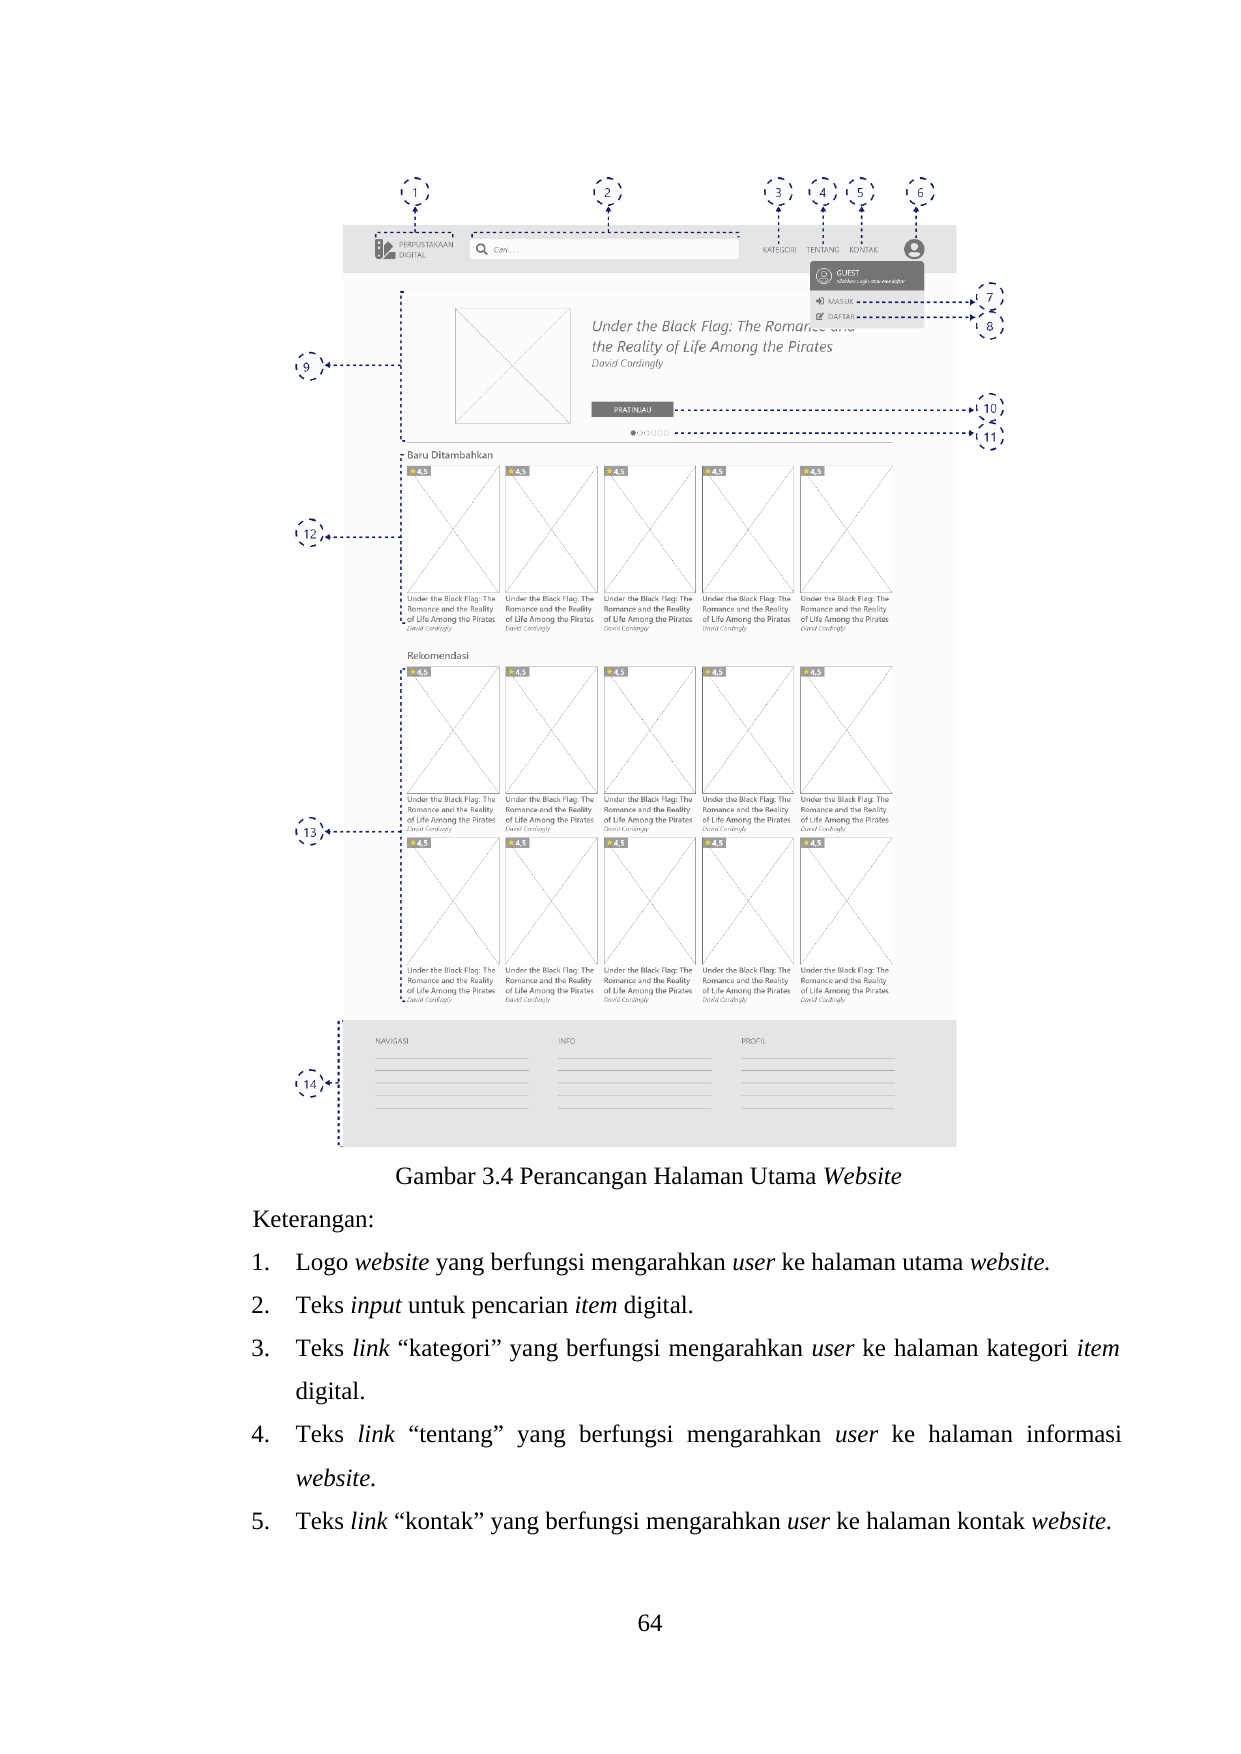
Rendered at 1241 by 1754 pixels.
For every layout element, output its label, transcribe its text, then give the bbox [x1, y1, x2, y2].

list Teks input untuk pencarian item digital. [251, 1290, 1122, 1319]
list Teks link “kategori” yang berfungsi mengarahkan user ke halaman kategori item digital. [251, 1333, 1122, 1405]
list Logo website yang berfungsi mengarahkan user ke halaman utama website. [251, 1247, 1122, 1276]
picture [295, 177, 1004, 1147]
list Teks link “kontak” yang berfungsi mengarahkan user ke halaman kontak website. [251, 1506, 1122, 1534]
text Keterangan: [177, 1204, 1122, 1233]
list Teks link “tentang” yang berfungsi mengarahkan user ke halaman informasi website. [251, 1419, 1122, 1491]
